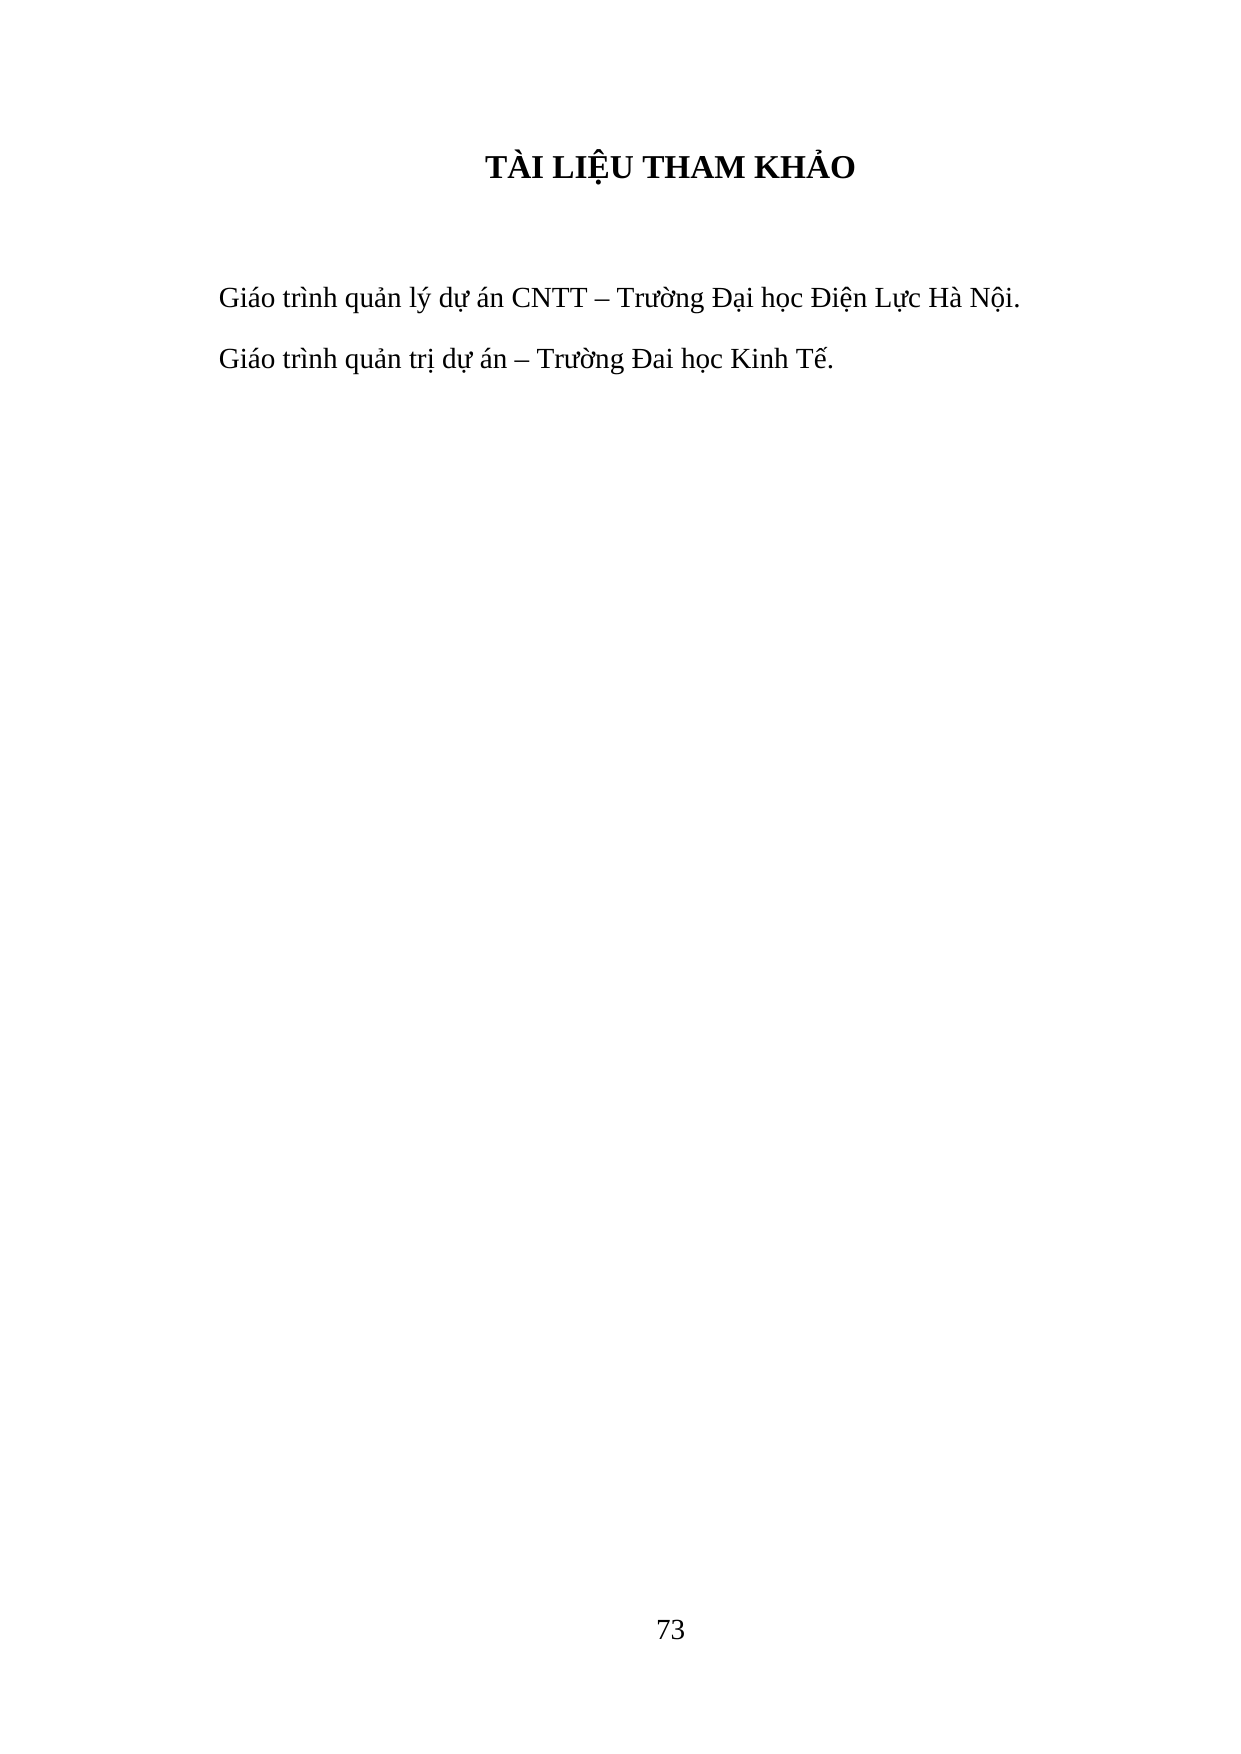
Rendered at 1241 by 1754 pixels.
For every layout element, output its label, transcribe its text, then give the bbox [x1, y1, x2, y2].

text TÀI LIỆU THAM KHẢO [177, 148, 1122, 186]
text Giáo trình quản trị dự án – Trường Đai học Kinh Tế. [177, 341, 1122, 374]
text Giáo trình quản lý dự án CNTT – Trường Đại học Điện Lực Hà Nội. [177, 281, 1122, 314]
